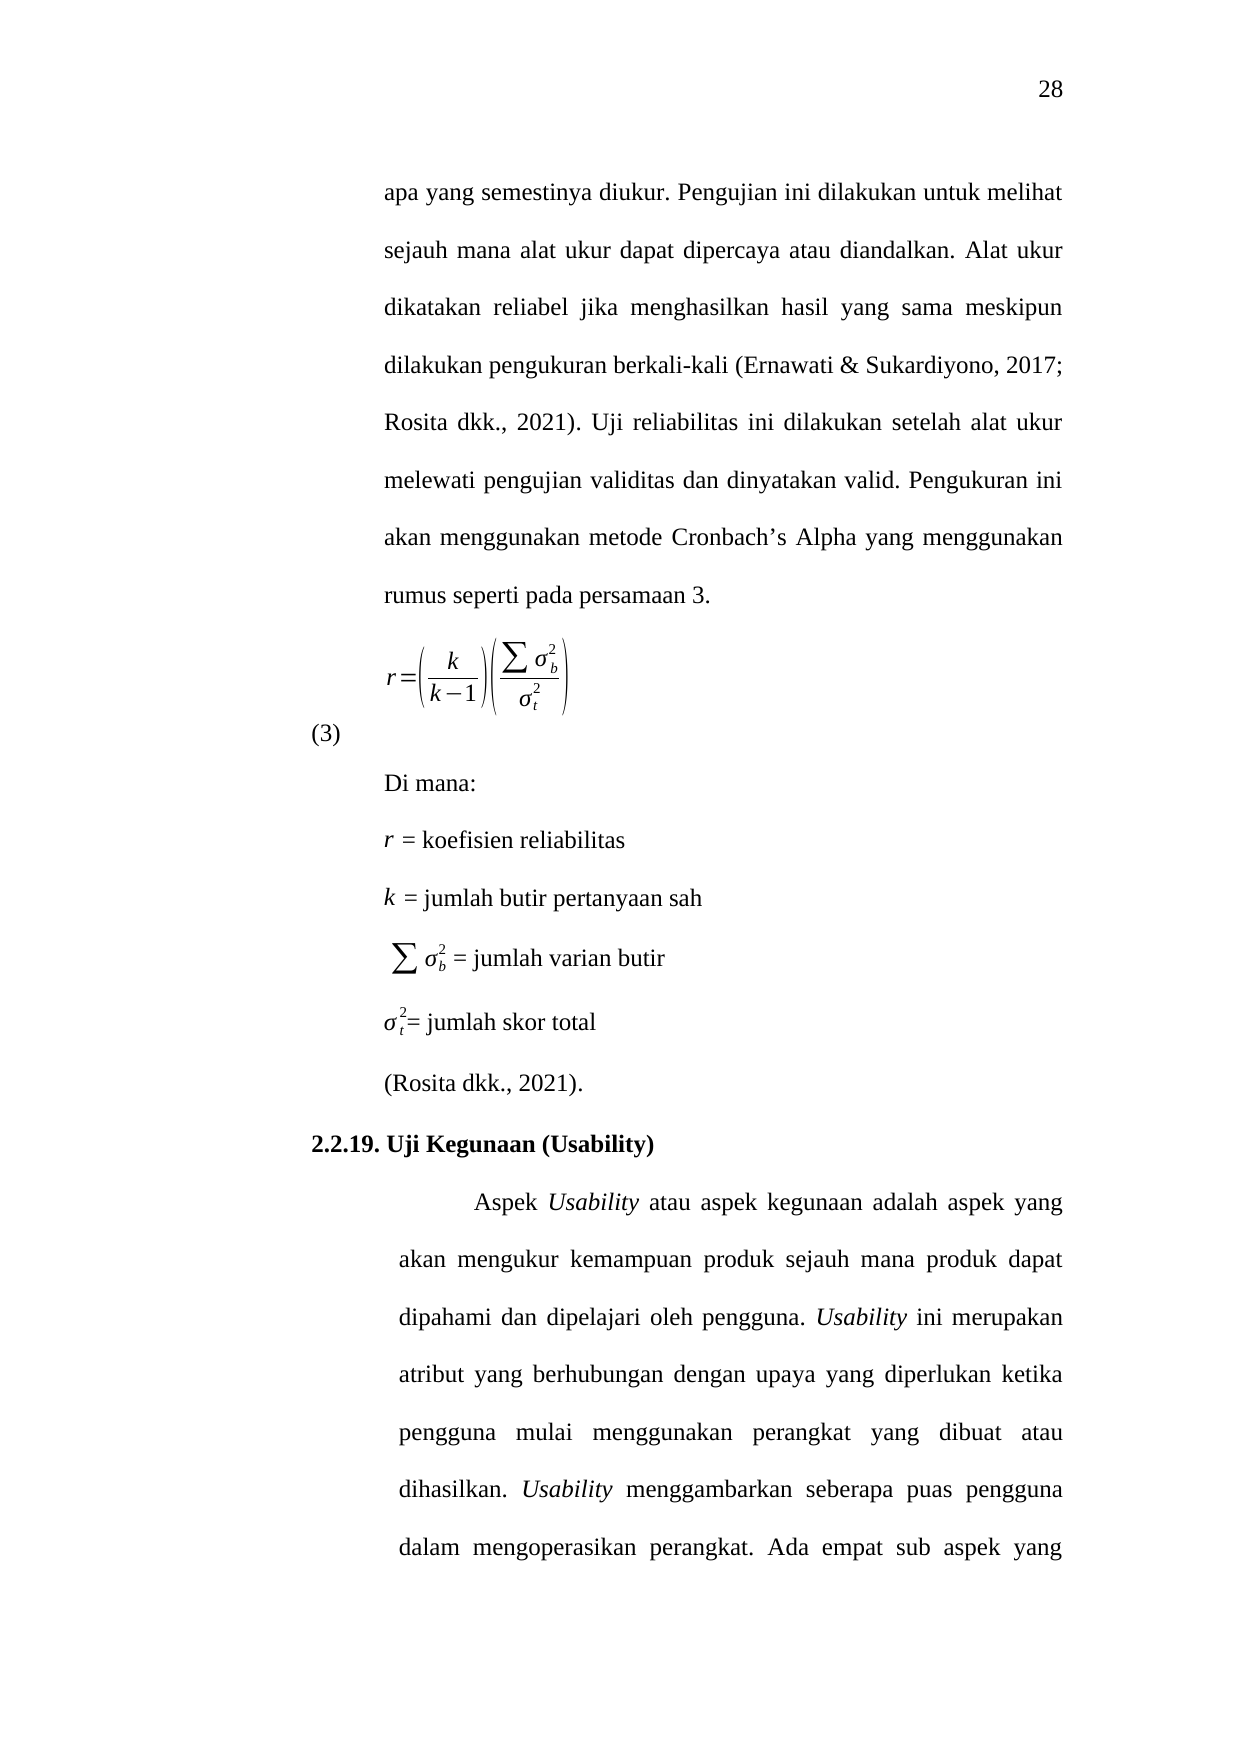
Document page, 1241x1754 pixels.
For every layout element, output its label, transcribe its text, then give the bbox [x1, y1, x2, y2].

text = koefisien reliabilitas [384, 825, 1063, 854]
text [384, 177, 1063, 608]
text = jumlah varian butir [384, 940, 1063, 975]
text = jumlah skor total [384, 1004, 1063, 1039]
subtitle Uji Kegunaan (Usability) [311, 1129, 1063, 1158]
text . [384, 1068, 1063, 1096]
text Di mana: [384, 768, 1063, 797]
text = jumlah butir pertanyaan sah [384, 883, 1063, 912]
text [399, 1187, 1063, 1561]
text (3) [311, 637, 1063, 747]
